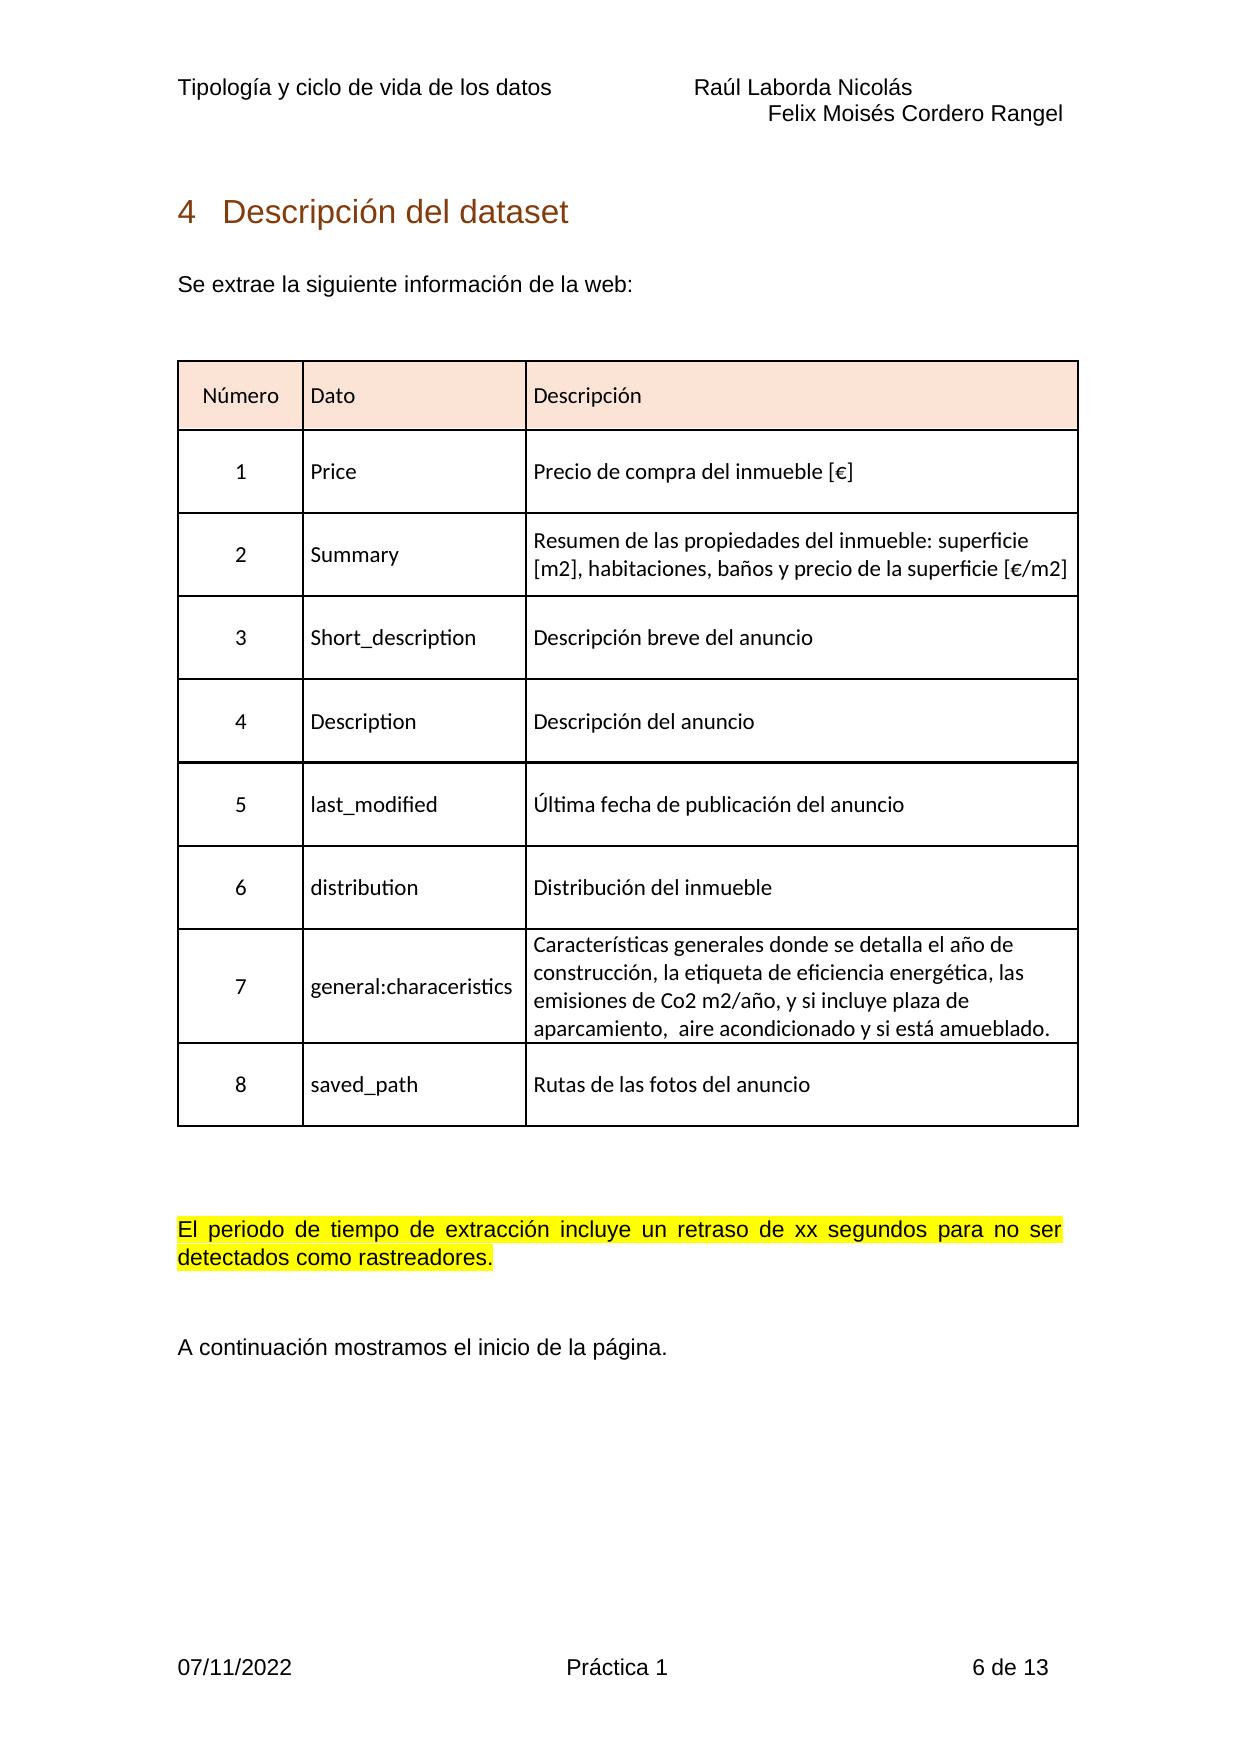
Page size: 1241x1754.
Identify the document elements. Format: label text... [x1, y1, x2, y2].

table_header Dato [304, 362, 525, 428]
table_cell distribution [304, 847, 525, 928]
table_cell Resumen de las propiedades del inmueble: superficie [m2], habitaciones, baños y precio de la superficie [€/m2] [527, 514, 1077, 595]
table_cell Descripción breve del anuncio [527, 597, 1077, 678]
table_cell 1 [179, 431, 302, 512]
text Se extrae la siguiente información de la web: [177, 271, 1063, 297]
table_cell 6 [179, 847, 302, 928]
table_cell 3 [179, 597, 302, 678]
table_cell Precio de compra del inmueble [€] [527, 431, 1077, 512]
table_cell Descripción del anuncio [527, 680, 1077, 761]
table_cell saved_path [304, 1044, 525, 1125]
table_cell Price [304, 431, 525, 512]
table_header Descripción [527, 362, 1077, 428]
table_cell Summary [304, 514, 525, 595]
text El periodo de tiempo de extracción incluye un retraso de xx segundos para no ser detectados como rastreadores. [177, 1243, 1063, 1271]
table_header Número [179, 362, 302, 428]
table_cell Description [304, 680, 525, 761]
table_cell Rutas de las fotos del anuncio [527, 1044, 1077, 1125]
text A continuación mostramos el inicio de la página. [177, 1333, 1063, 1360]
table_cell Características generales donde se detalla el año de construcción, la etiqueta de eficiencia energética, las emisiones de Co2 m2/año, y si incluye plaza de aparcamiento, aire acondicionado y si está amueblado. [527, 930, 1077, 1042]
table_cell 2 [179, 514, 302, 595]
table_cell 5 [179, 764, 302, 844]
subtitle Descripción del dataset [177, 192, 1063, 230]
table_cell general:characeristics [304, 930, 525, 1042]
table_cell 4 [179, 680, 302, 761]
table_cell last_modified [304, 764, 525, 844]
table_cell 8 [179, 1044, 302, 1125]
table_cell Short_description [304, 597, 525, 678]
table_cell 7 [179, 930, 302, 1042]
table_cell Última fecha de publicación del anuncio [527, 764, 1077, 844]
table_cell Distribución del inmueble [527, 847, 1077, 928]
